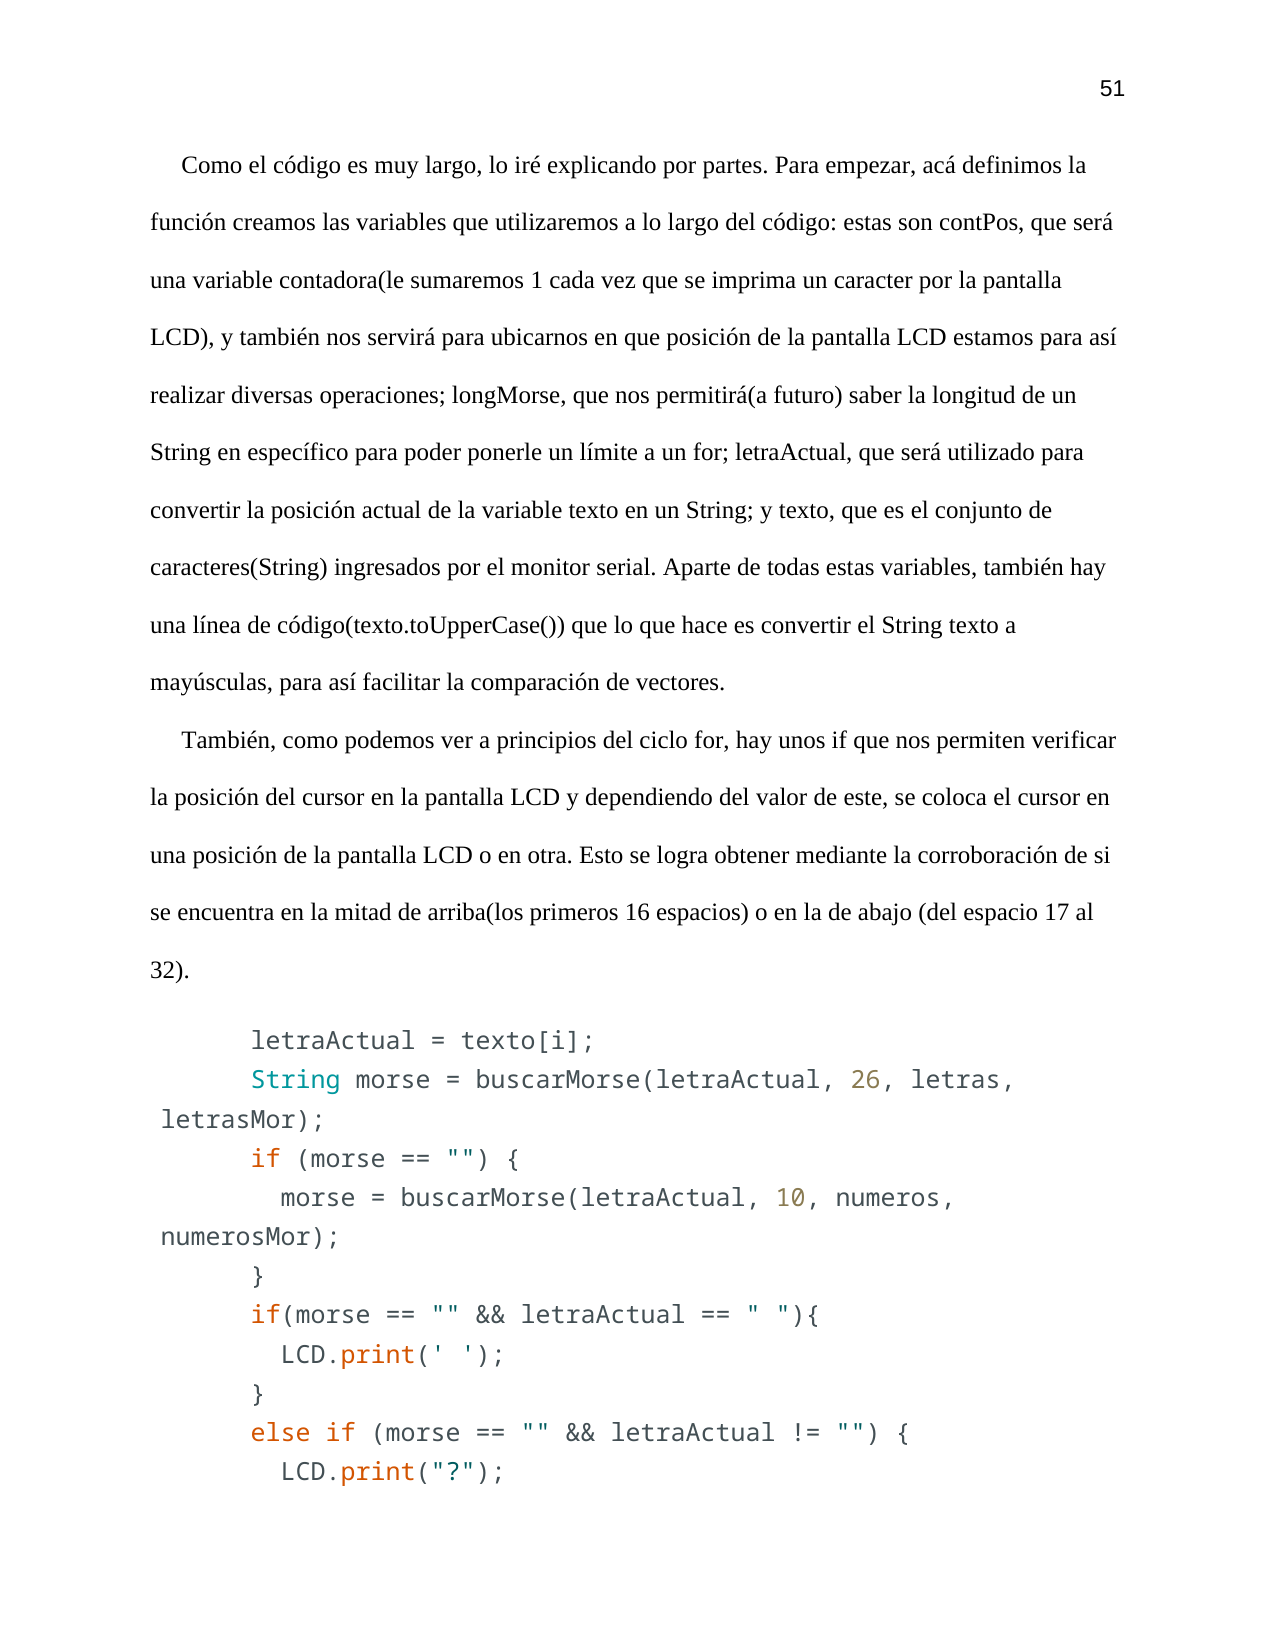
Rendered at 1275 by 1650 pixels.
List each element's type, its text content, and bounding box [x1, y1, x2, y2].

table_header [150, 1013, 1125, 1498]
text se encuentra en la mitad de arriba(los primeros 16 espacios) o en la de abajo (del espacio 17 al 32). [150, 897, 1125, 984]
text También, como podemos ver a principios del ciclo for, hay unos if que nos permiten verificar la posición del cursor en la pantalla LCD y dependiendo del valor de este, se coloca el cursor en una posición de la pantalla LCD o en otra. Esto se logra obtener mediante la corroboración de si [150, 725, 1125, 869]
text Como el código es muy largo, lo iré explicando por partes. Para empezar, acá definimos la función creamos las variables que utilizaremos a lo largo del código: estas son contPos, que será una variable contadora(le sumaremos 1 cada vez que se imprima un caracter por la pantalla LCD), y también nos servirá para ubicarnos en que posición de la pantalla LCD estamos para así realizar diversas operaciones; longMorse, que nos permitirá(a futuro) saber la longitud de un String en específico para poder ponerle un límite a un for; letraActual, que será utilizado para convertir la posición actual de la variable texto en un String; y texto, que es el conjunto de caracteres(String) ingresados por el monitor serial. Aparte de todas estas variables, también hay una línea de código(texto.toUpperCase()) que lo que hace es convertir el String texto a mayúsculas, para así facilitar la comparación de vectores. [150, 150, 1125, 696]
